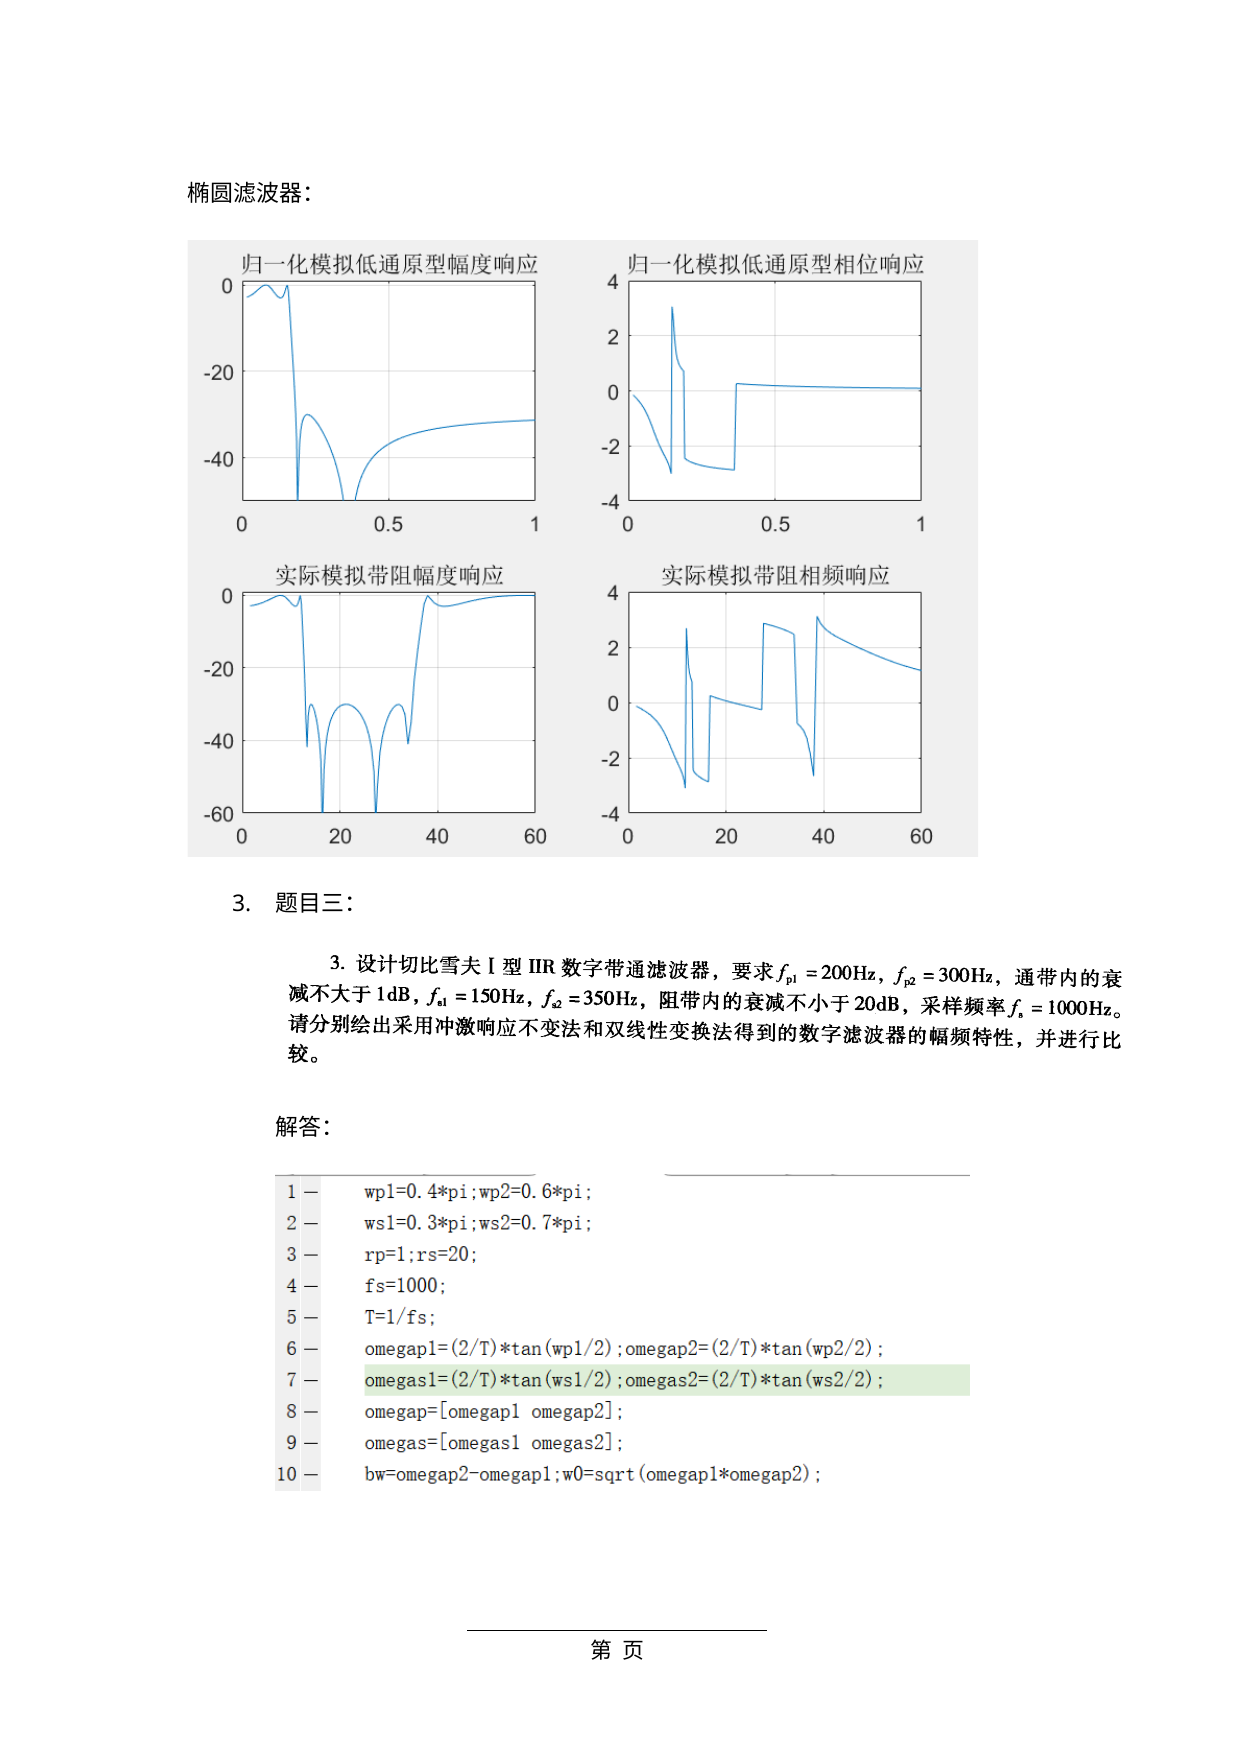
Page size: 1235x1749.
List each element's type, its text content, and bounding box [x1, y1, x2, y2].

list 椭圆滤波器： [187, 159, 1047, 224]
list 题目三： [232, 869, 1047, 934]
picture [275, 1174, 970, 1491]
picture [275, 950, 1135, 1069]
list 解答： [275, 1093, 1047, 1158]
picture [187, 240, 979, 857]
